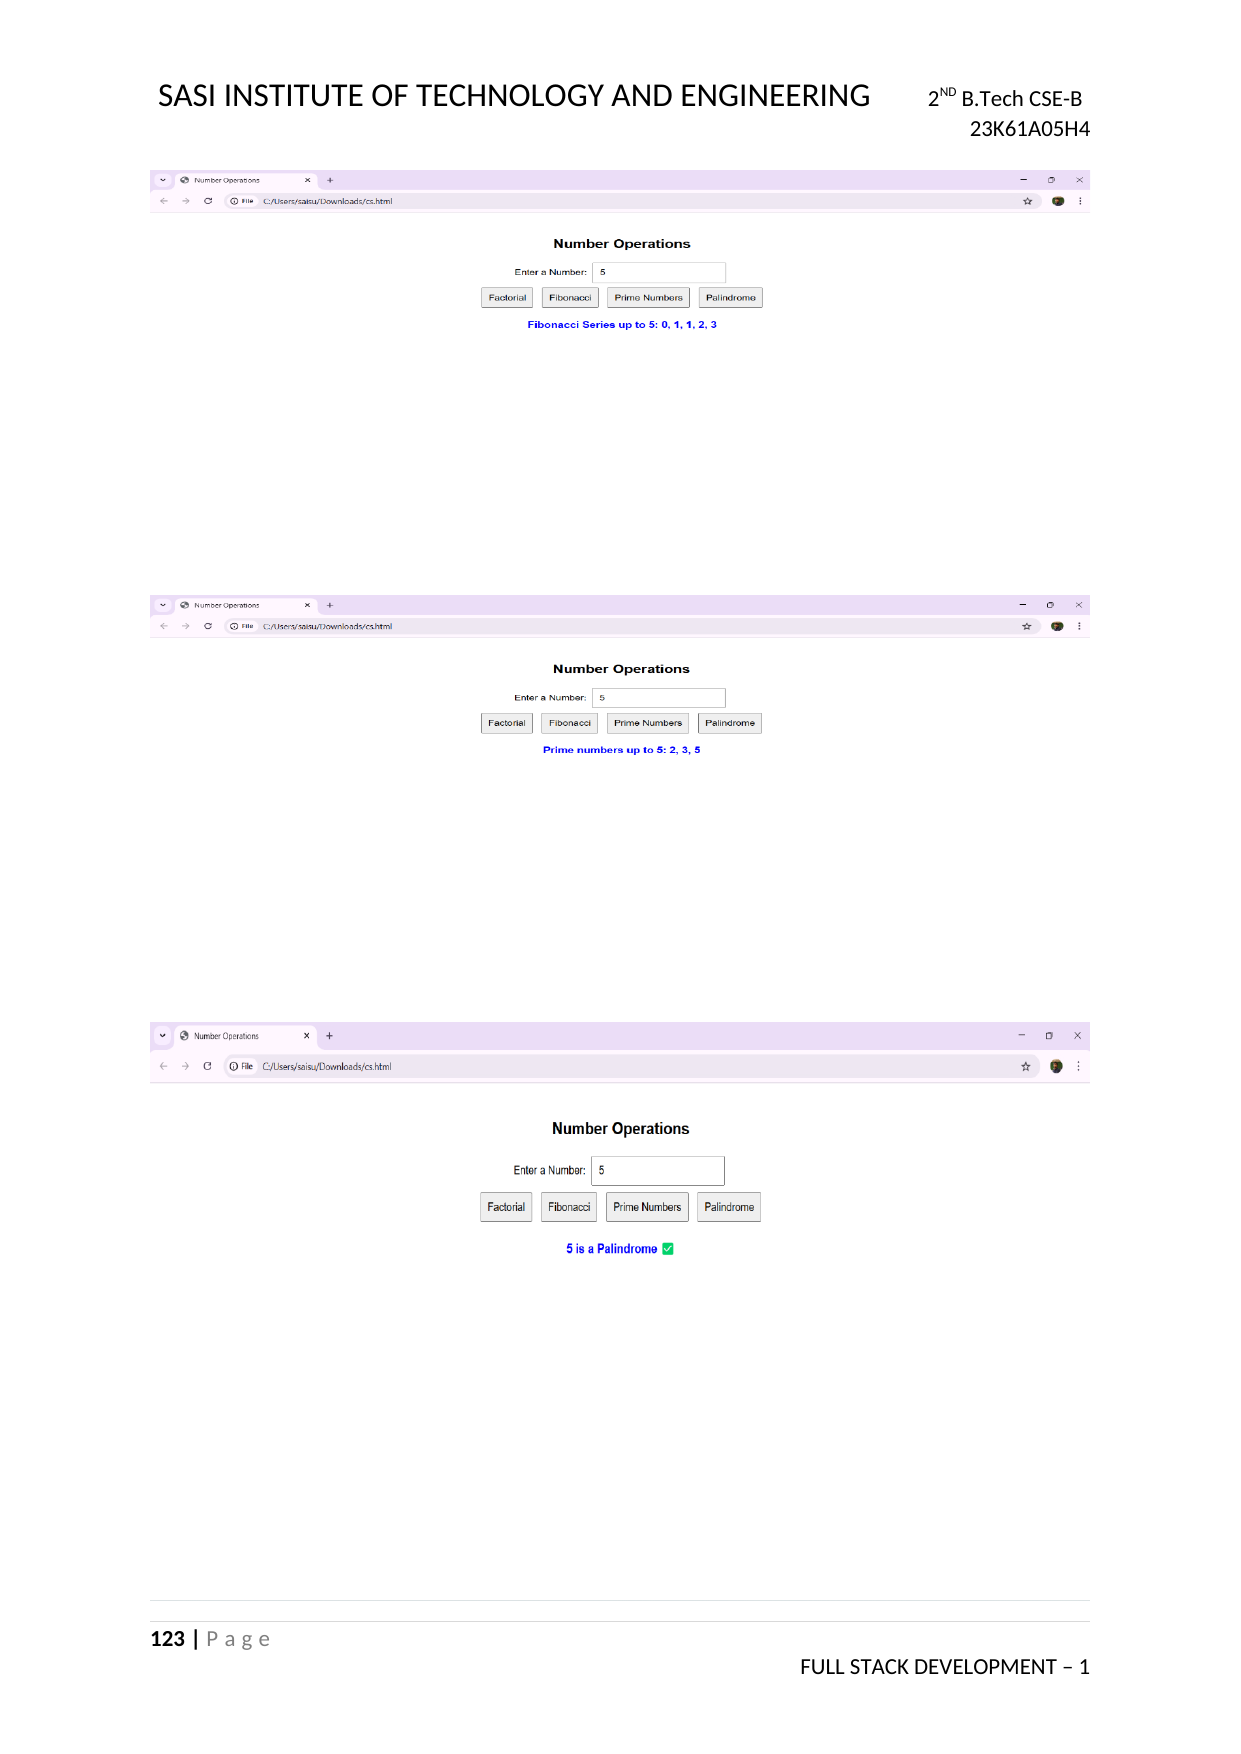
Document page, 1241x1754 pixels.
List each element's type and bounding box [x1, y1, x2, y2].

picture [150, 1022, 1090, 1601]
picture [150, 170, 1091, 566]
picture [150, 595, 1090, 993]
